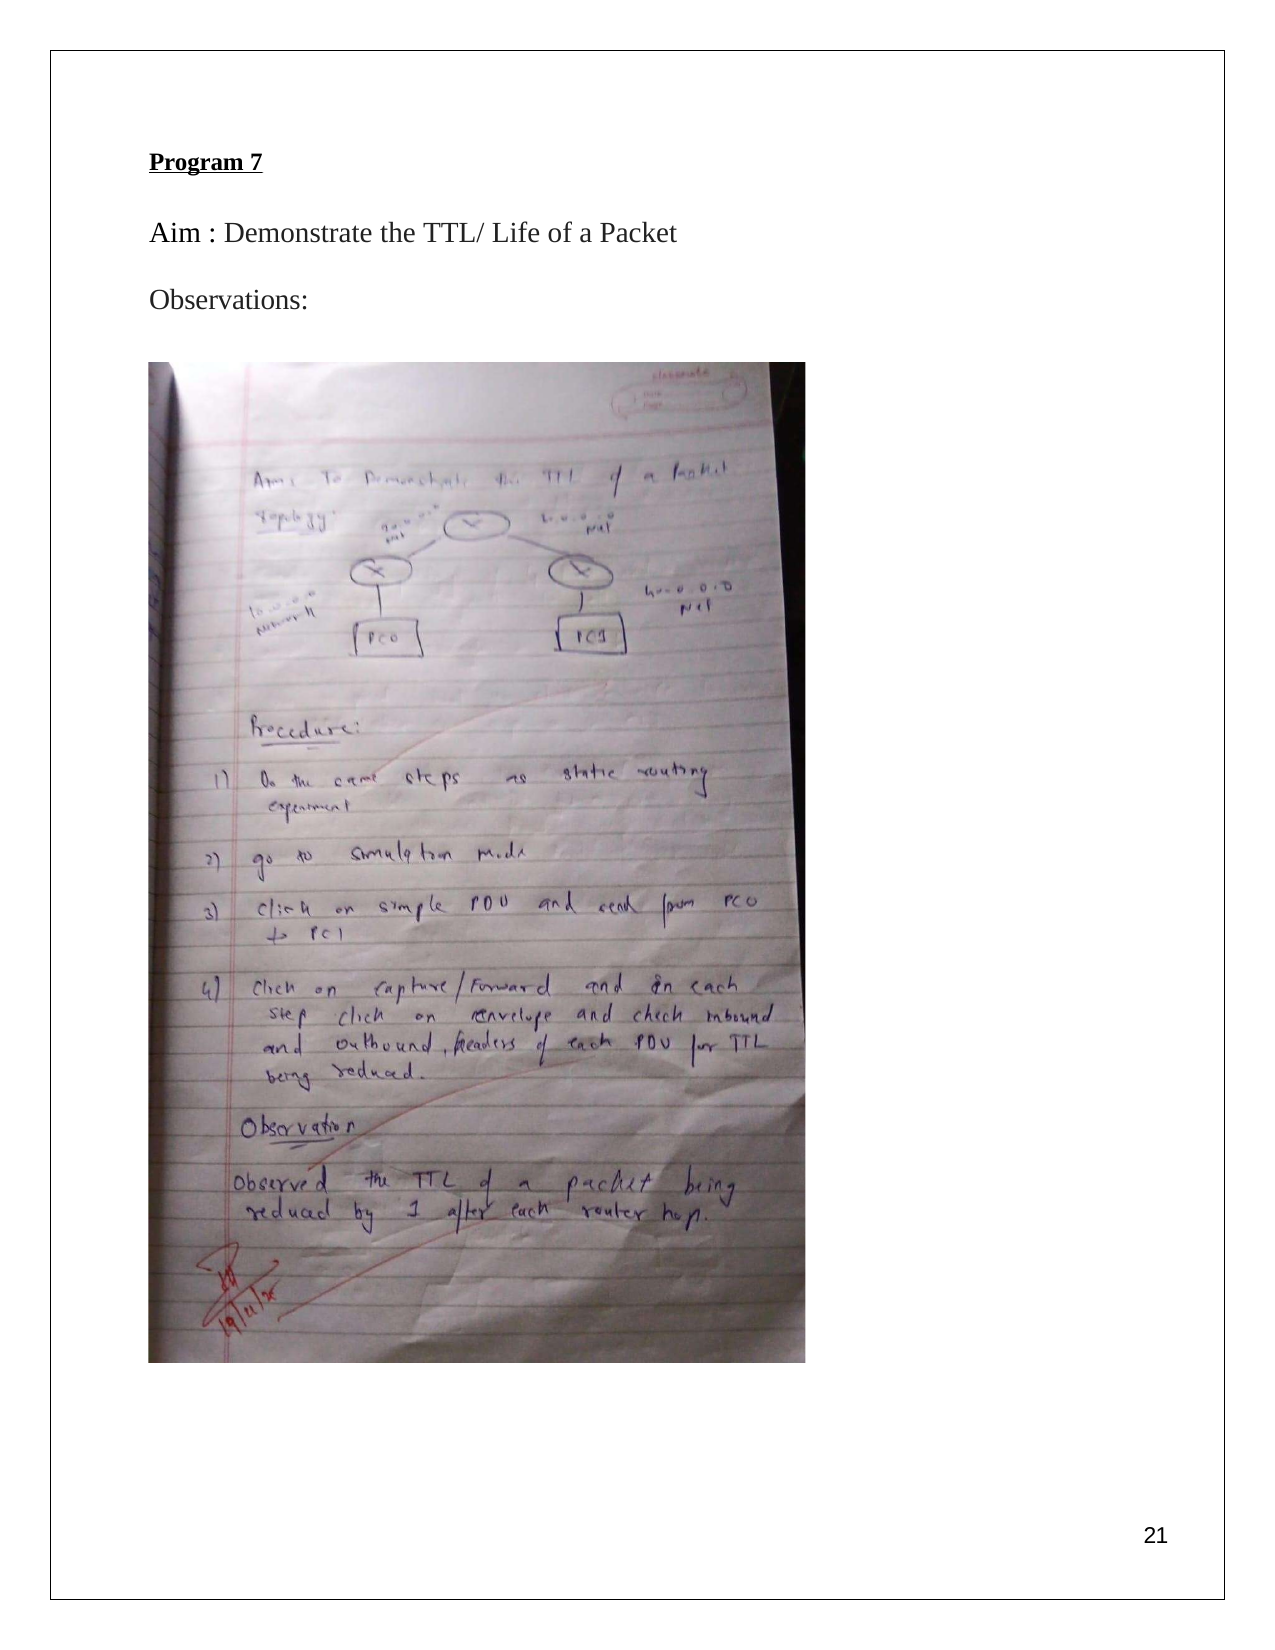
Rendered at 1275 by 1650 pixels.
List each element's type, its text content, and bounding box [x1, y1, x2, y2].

picture [148, 362, 806, 1363]
text Program 7 [149, 147, 1162, 176]
text Aim : Demonstrate the TTL/ Life of a Packet Observations: [149, 215, 825, 315]
